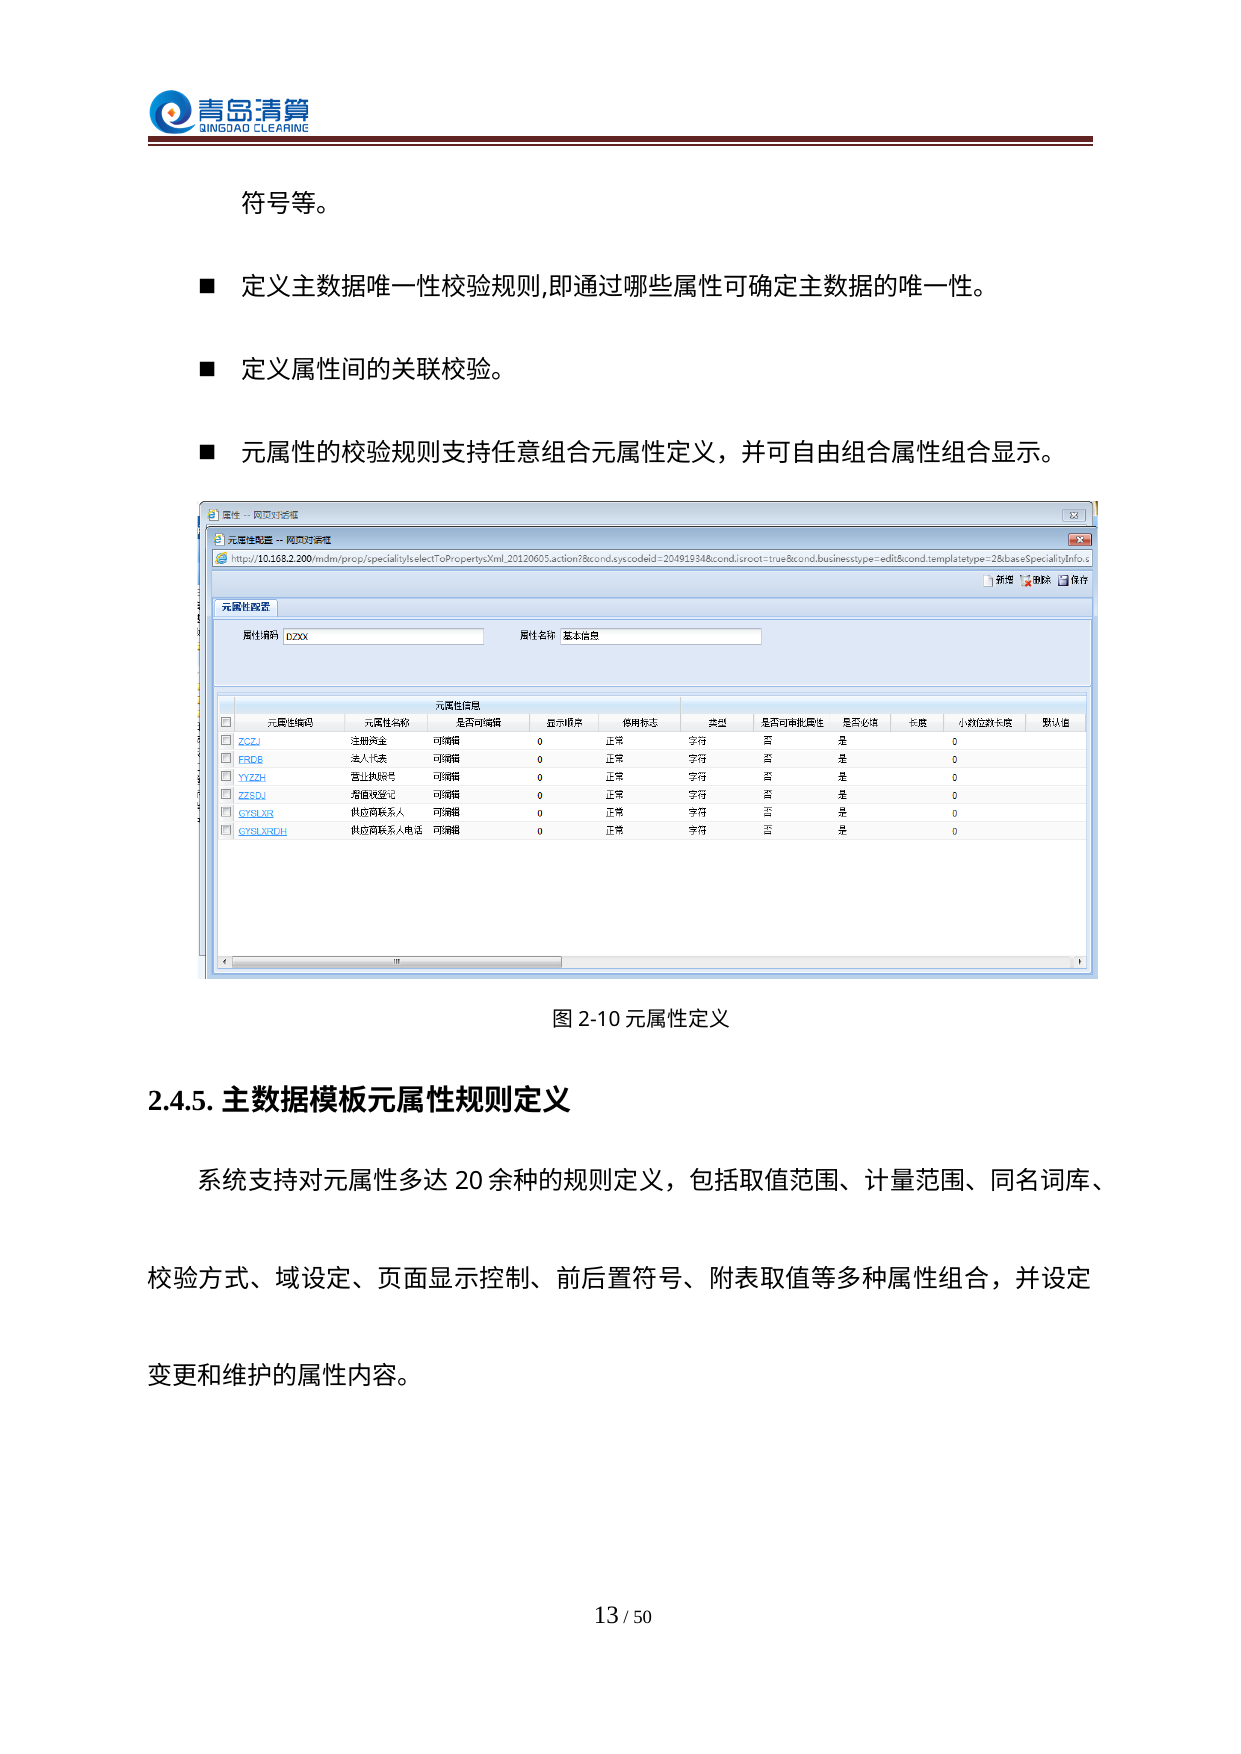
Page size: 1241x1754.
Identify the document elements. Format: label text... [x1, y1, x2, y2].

subtitle 主数据模板元属性规则定义 [148, 1065, 1093, 1130]
list 定义主数据唯一性校验规则,即通过哪些属性可确定主数据的唯一性。 [198, 252, 1093, 317]
text 系统支持对元属性多达20余种的规则定义，包括取值范围、计量范围、同名词库、校验方式、域设定、页面显示控制、前后置符号、附表取值等多种属性组合，并设定变更和维护的属性内容。 [148, 1146, 1093, 1406]
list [198, 169, 1093, 234]
list 定义属性间的关联校验。 [198, 335, 1093, 400]
list 元属性的校验规则支持任意组合元属性定义，并可自由组合属性组合显示。 [198, 418, 1093, 483]
picture [147, 88, 309, 134]
text 图 2-10 元属性定义 [148, 1001, 1093, 1034]
picture [197, 501, 1098, 979]
